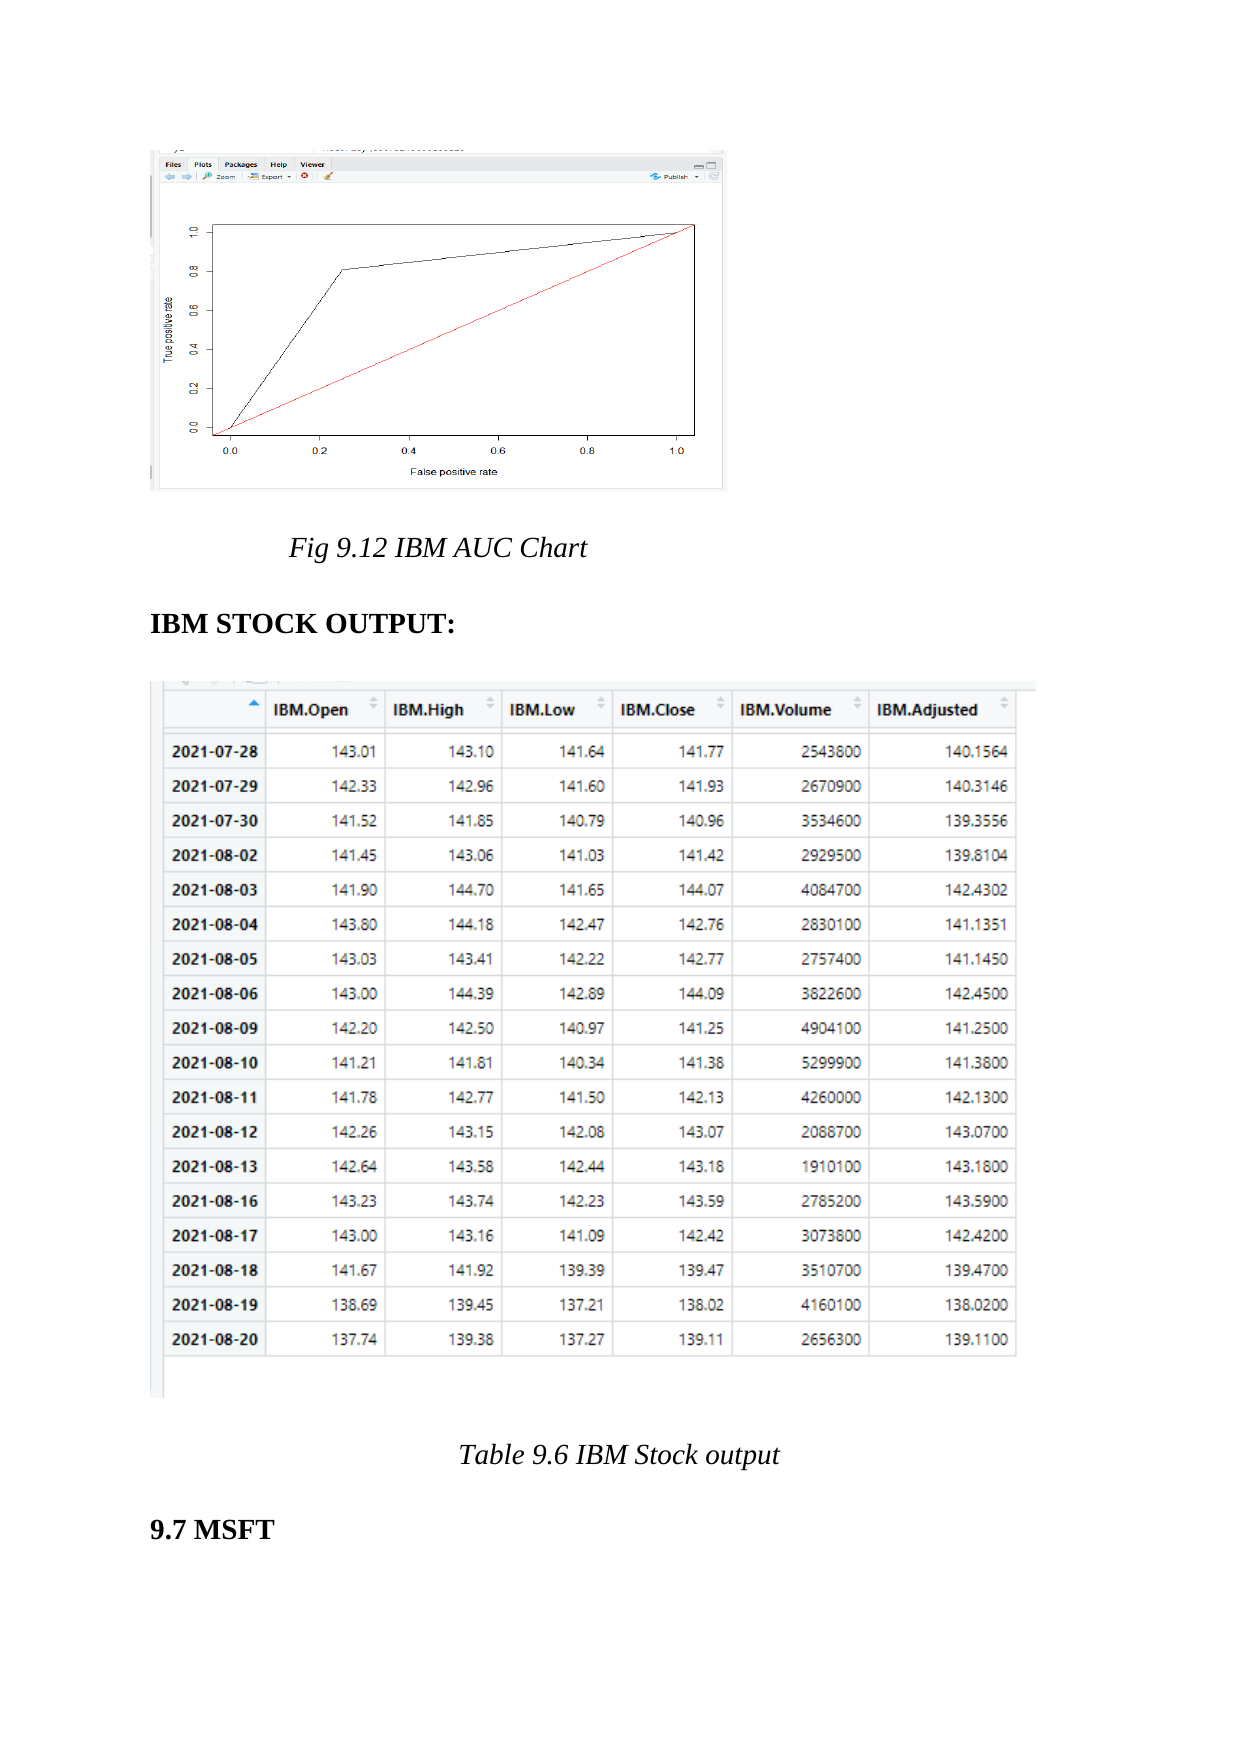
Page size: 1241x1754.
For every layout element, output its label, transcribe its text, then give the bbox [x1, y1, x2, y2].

text Table 9.6 IBM Stock output [150, 1437, 1090, 1470]
picture [150, 150, 728, 492]
text IBM STOCK OUTPUT: [150, 606, 1090, 639]
text 9.7 MSFT [150, 1512, 1090, 1546]
text Fig 9.12 IBM AUC Chart [150, 531, 1090, 564]
picture [150, 681, 1036, 1398]
